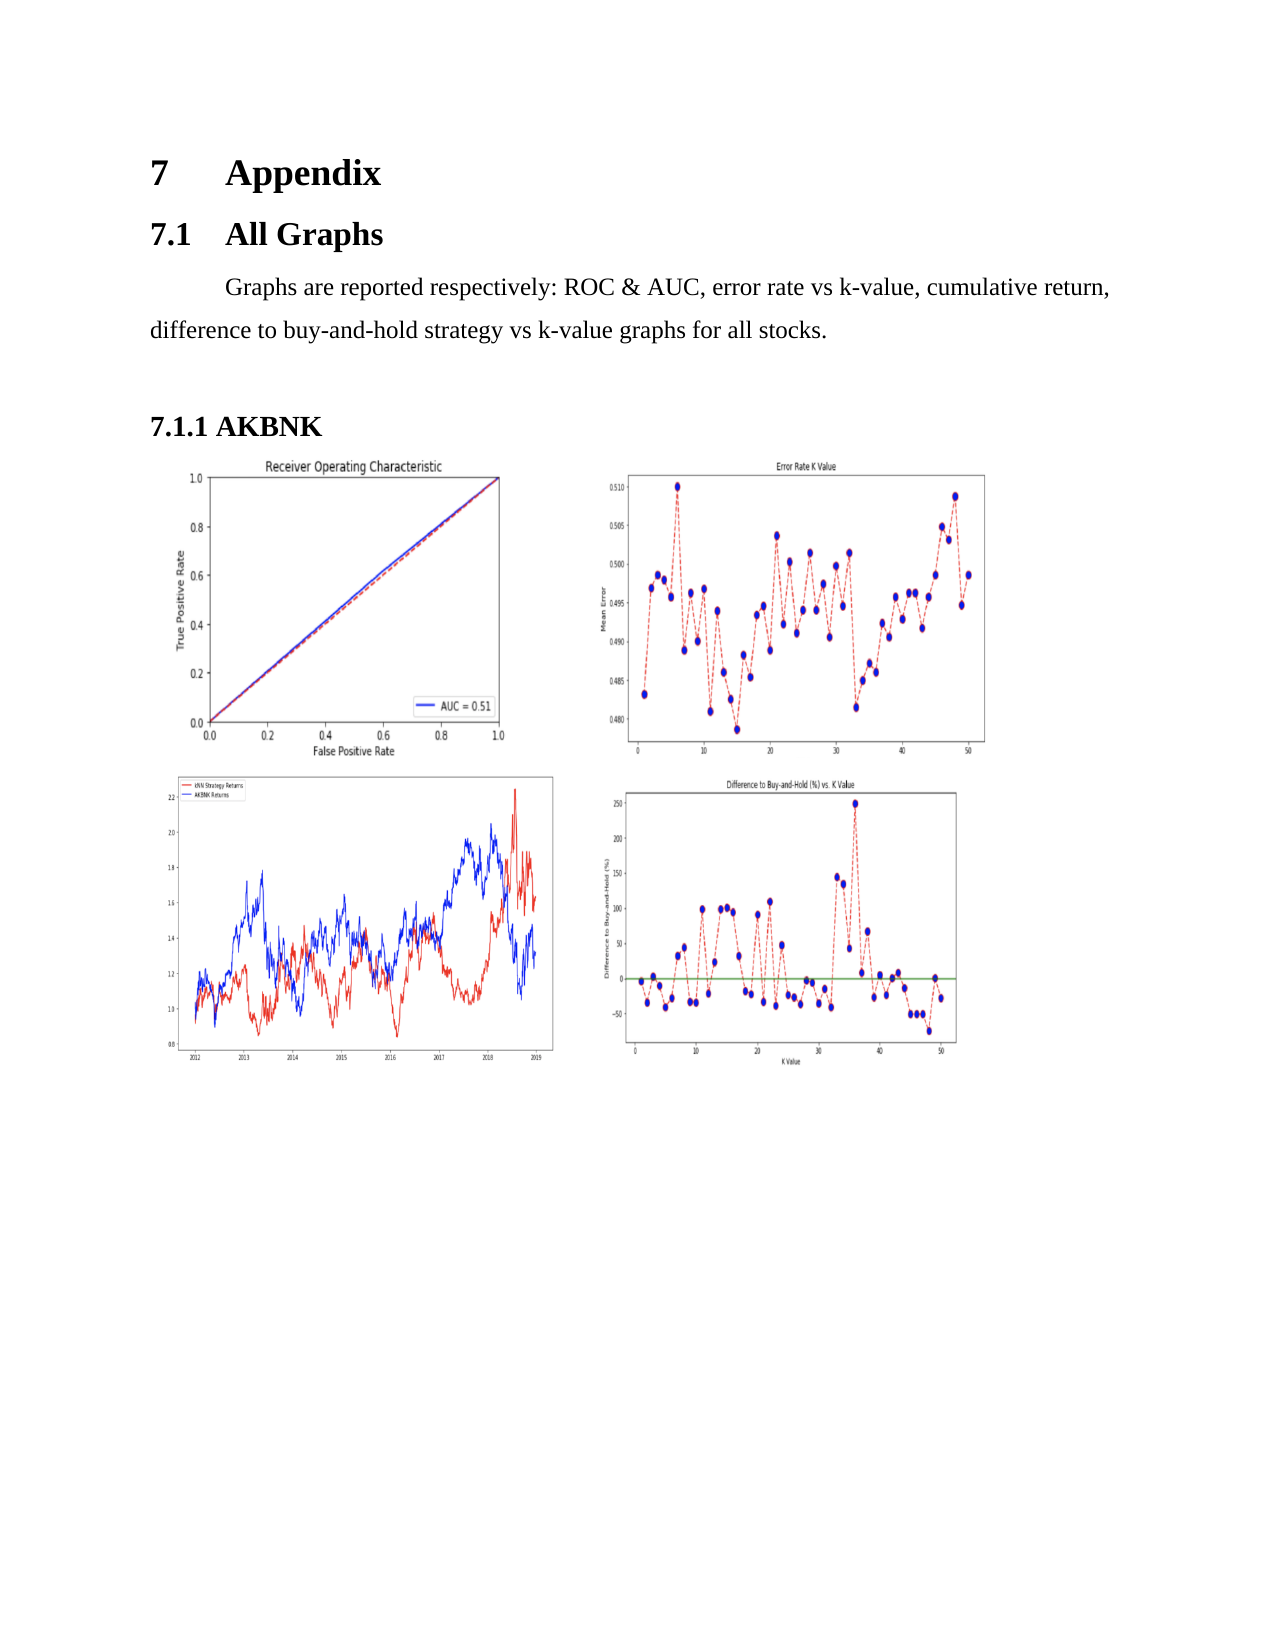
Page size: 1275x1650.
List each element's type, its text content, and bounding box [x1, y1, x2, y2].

picture [150, 459, 1008, 758]
subtitle 7 Appendix [150, 150, 1125, 193]
text 7.1 All Graphs [150, 215, 1125, 253]
text 7.1.1 AKBNK [150, 409, 1125, 442]
text Graphs are reported respectively: ROC & AUC, error rate vs k-value, cumulative return, difference to buy-and-hold strategy vs k-value graphs for all stocks. [150, 272, 1125, 344]
picture [150, 770, 1008, 1070]
